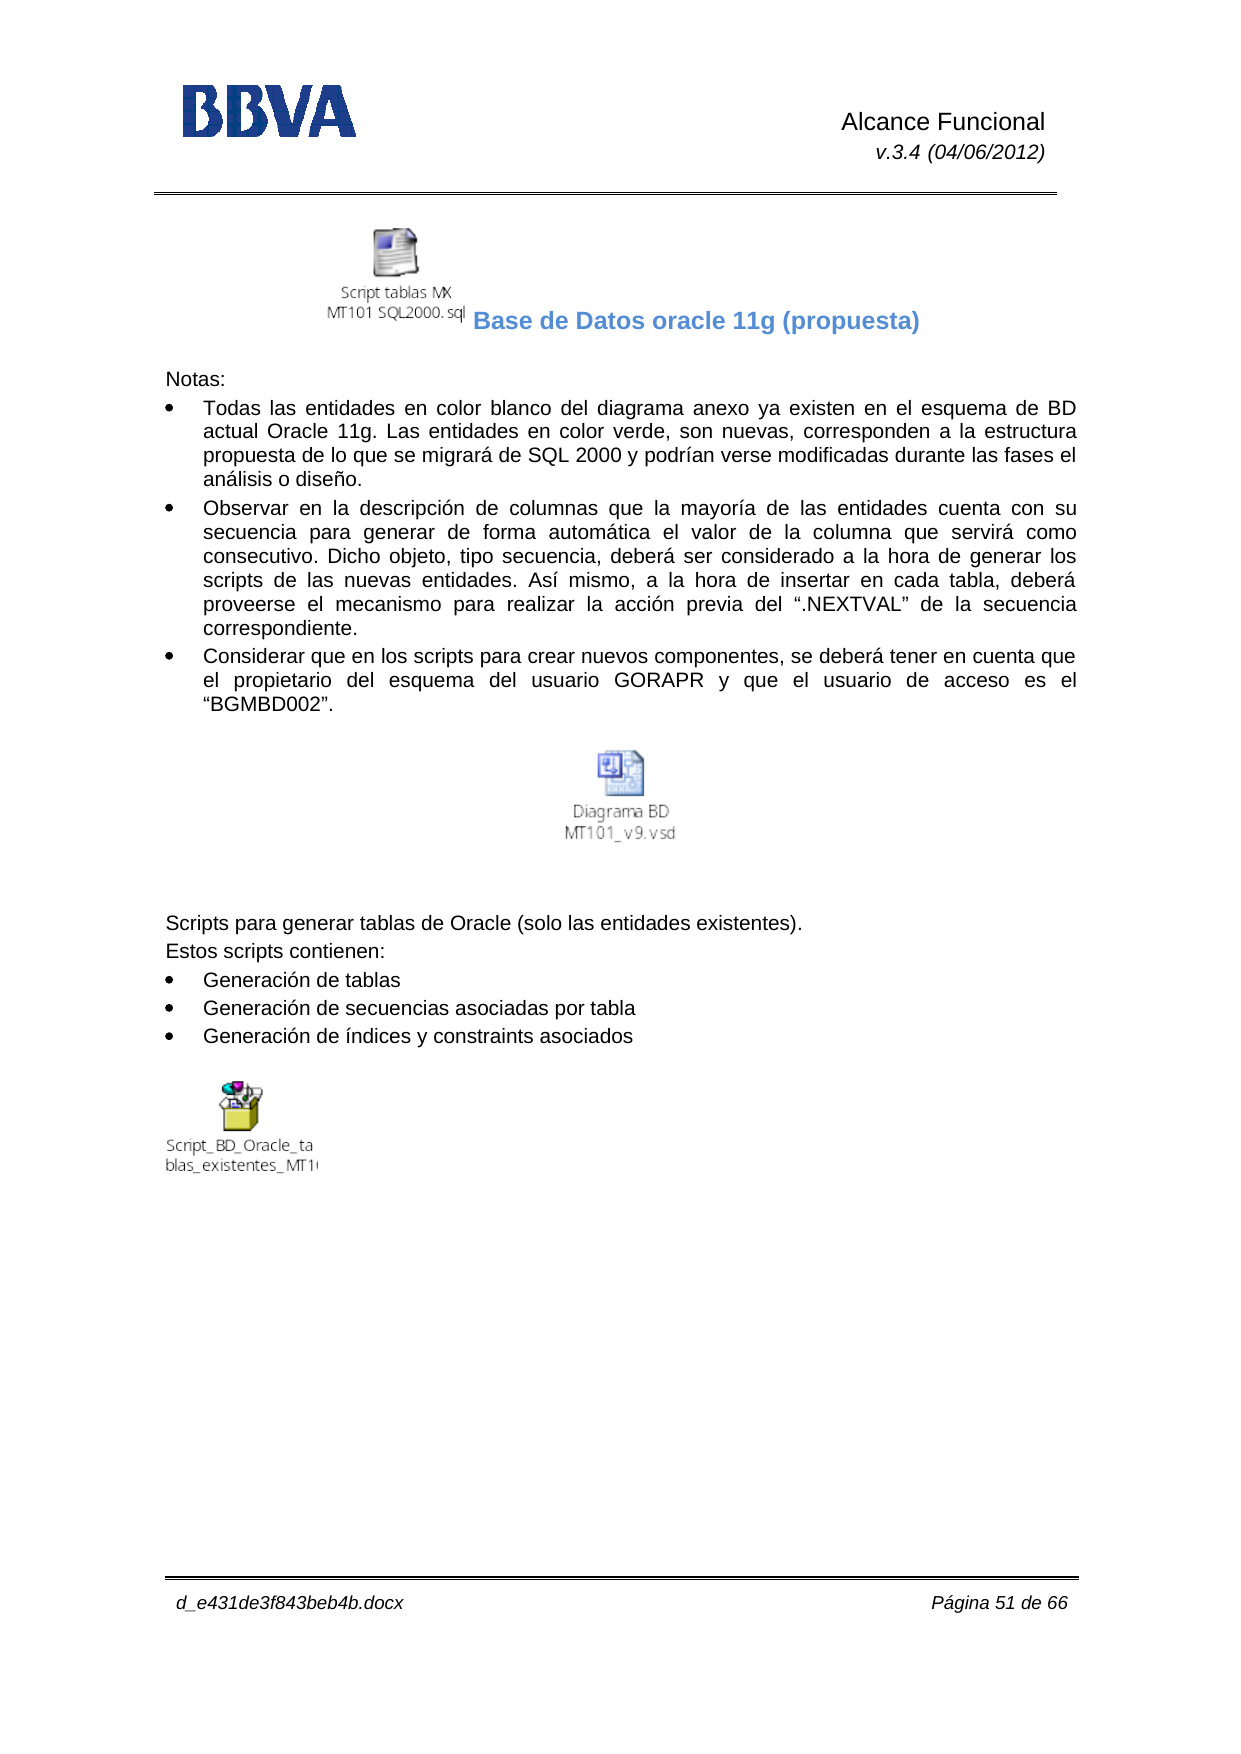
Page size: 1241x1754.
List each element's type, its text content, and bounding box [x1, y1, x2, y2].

text Scripts para generar tablas de Oracle (solo las entidades existentes). [165, 911, 1078, 935]
list Generación de tablas [165, 967, 1078, 991]
list Generación de índices y constraints asociados [165, 1024, 1078, 1048]
text Estos scripts contienen: [165, 939, 1078, 963]
list Todas las entidades en color blanco del diagrama anexo ya existen en el esquema de BD actual Oracle 11g. Las entidades en color verde, son nuevas, corresponden a la estructura propuesta de lo que se migrará de SQL 2000 y podrían verse modificadas durante las fases el análisis o diseño. [165, 395, 1078, 491]
text Base de Datos oracle 11g (propuesta) [165, 228, 1078, 335]
list Considerar que en los scripts para crear nuevos componentes, se deberá tener en cuenta que el propietario del esquema del usuario GORAPR y que el usuario de acceso es el “BGMBD002”. [165, 643, 1078, 715]
list Generación de secuencias asociadas por tabla [165, 996, 1078, 1020]
picture [183, 85, 357, 137]
list Observar en la descripción de columnas que la mayoría de las entidades cuenta con su secuencia para generar de forma automática el valor de la columna que servirá como consecutivo. Dicho objeto, tipo secuencia, deberá ser considerado a la hora de generar los scripts de las nuevas entidades. Así mismo, a la hora de insertar en cada tabla, deberá proveerse el mecanismo para realizar la acción previa del “.NEXTVAL” de la secuencia correspondiente. [165, 495, 1078, 639]
text Notas: [165, 367, 1078, 391]
